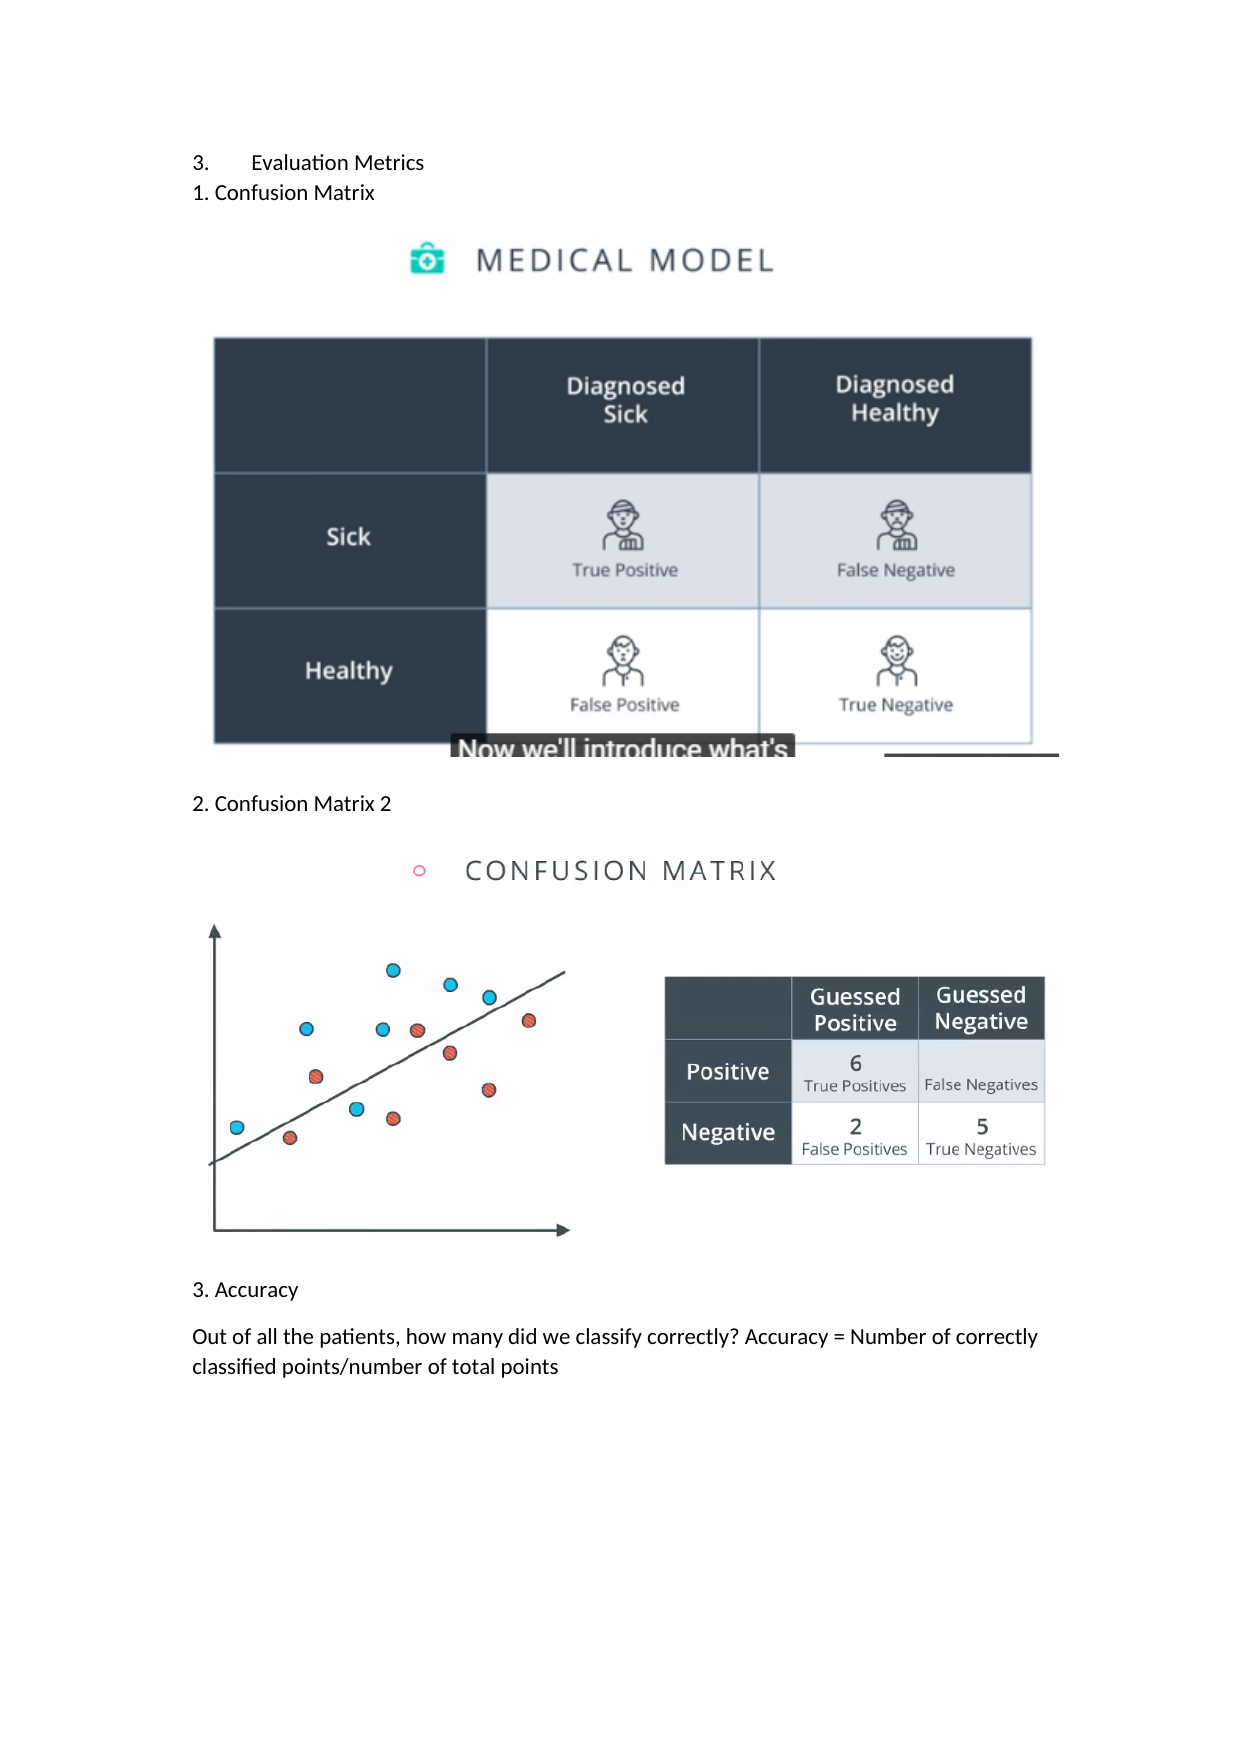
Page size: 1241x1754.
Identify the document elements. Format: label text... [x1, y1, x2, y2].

list Accuracy [192, 1275, 1063, 1303]
list Evaluation Metrics [192, 148, 1063, 176]
list Confusion Matrix [192, 178, 1063, 206]
picture [192, 208, 1060, 757]
picture [192, 835, 1077, 1256]
list Confusion Matrix 2 [192, 789, 1063, 817]
text Out of all the patients, how many did we classify correctly? Accuracy = Number of correctly classified points/number of total points [192, 1322, 1063, 1380]
